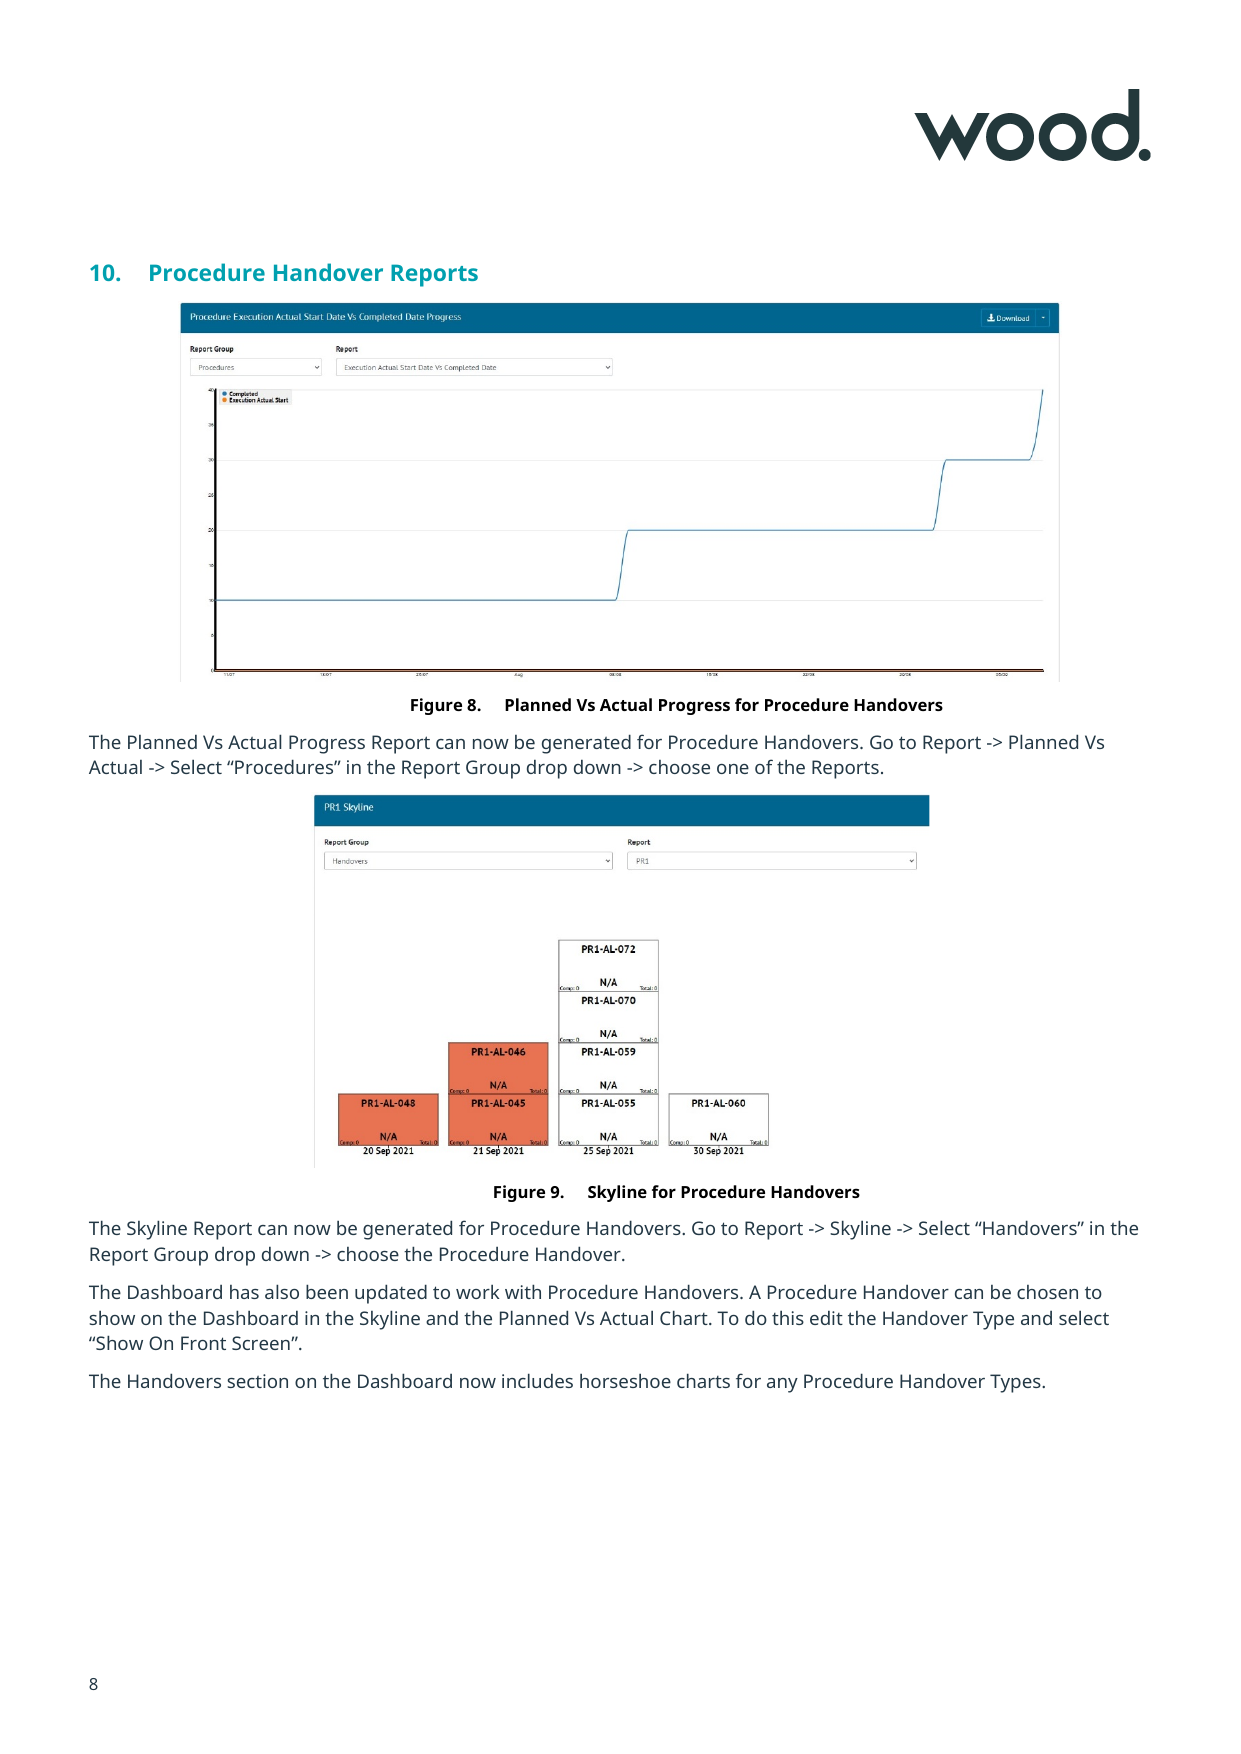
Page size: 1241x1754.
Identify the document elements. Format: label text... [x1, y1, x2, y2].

picture [325, 804, 334, 809]
picture [344, 804, 373, 812]
text The Skyline Report can now be generated for Procedure Handovers. Go to Report -> Skyline -> Select “Handovers” in the Report Group drop down -> choose the Procedure Handover. [89, 1216, 1152, 1267]
picture [178, 301, 1063, 682]
text The Dashboard has also been updated to work with Procedure Handovers. A Procedure Handover can be chosen to show on the Dashboard in the Skyline and the Planned Vs Actual Chart. To do this edit the Handover Type and select “Show On Front Screen”. [89, 1279, 1152, 1356]
text Procedure Handover Reports [89, 257, 1152, 288]
text Skyline for Procedure Handovers [201, 1181, 1152, 1203]
text The Planned Vs Actual Progress Report can now be generated for Procedure Handovers. Go to Report -> Planned Vs Actual -> Select “Procedures” in the Report Group drop down -> choose one of the Reports. [89, 729, 1152, 780]
picture [310, 792, 930, 1168]
text Planned Vs Actual Progress for Procedure Handovers [201, 694, 1152, 716]
text The Handovers section on the Dashboard now includes horseshoe charts for any Procedure Handover Types. [89, 1368, 1152, 1394]
picture [914, 0, 1238, 161]
